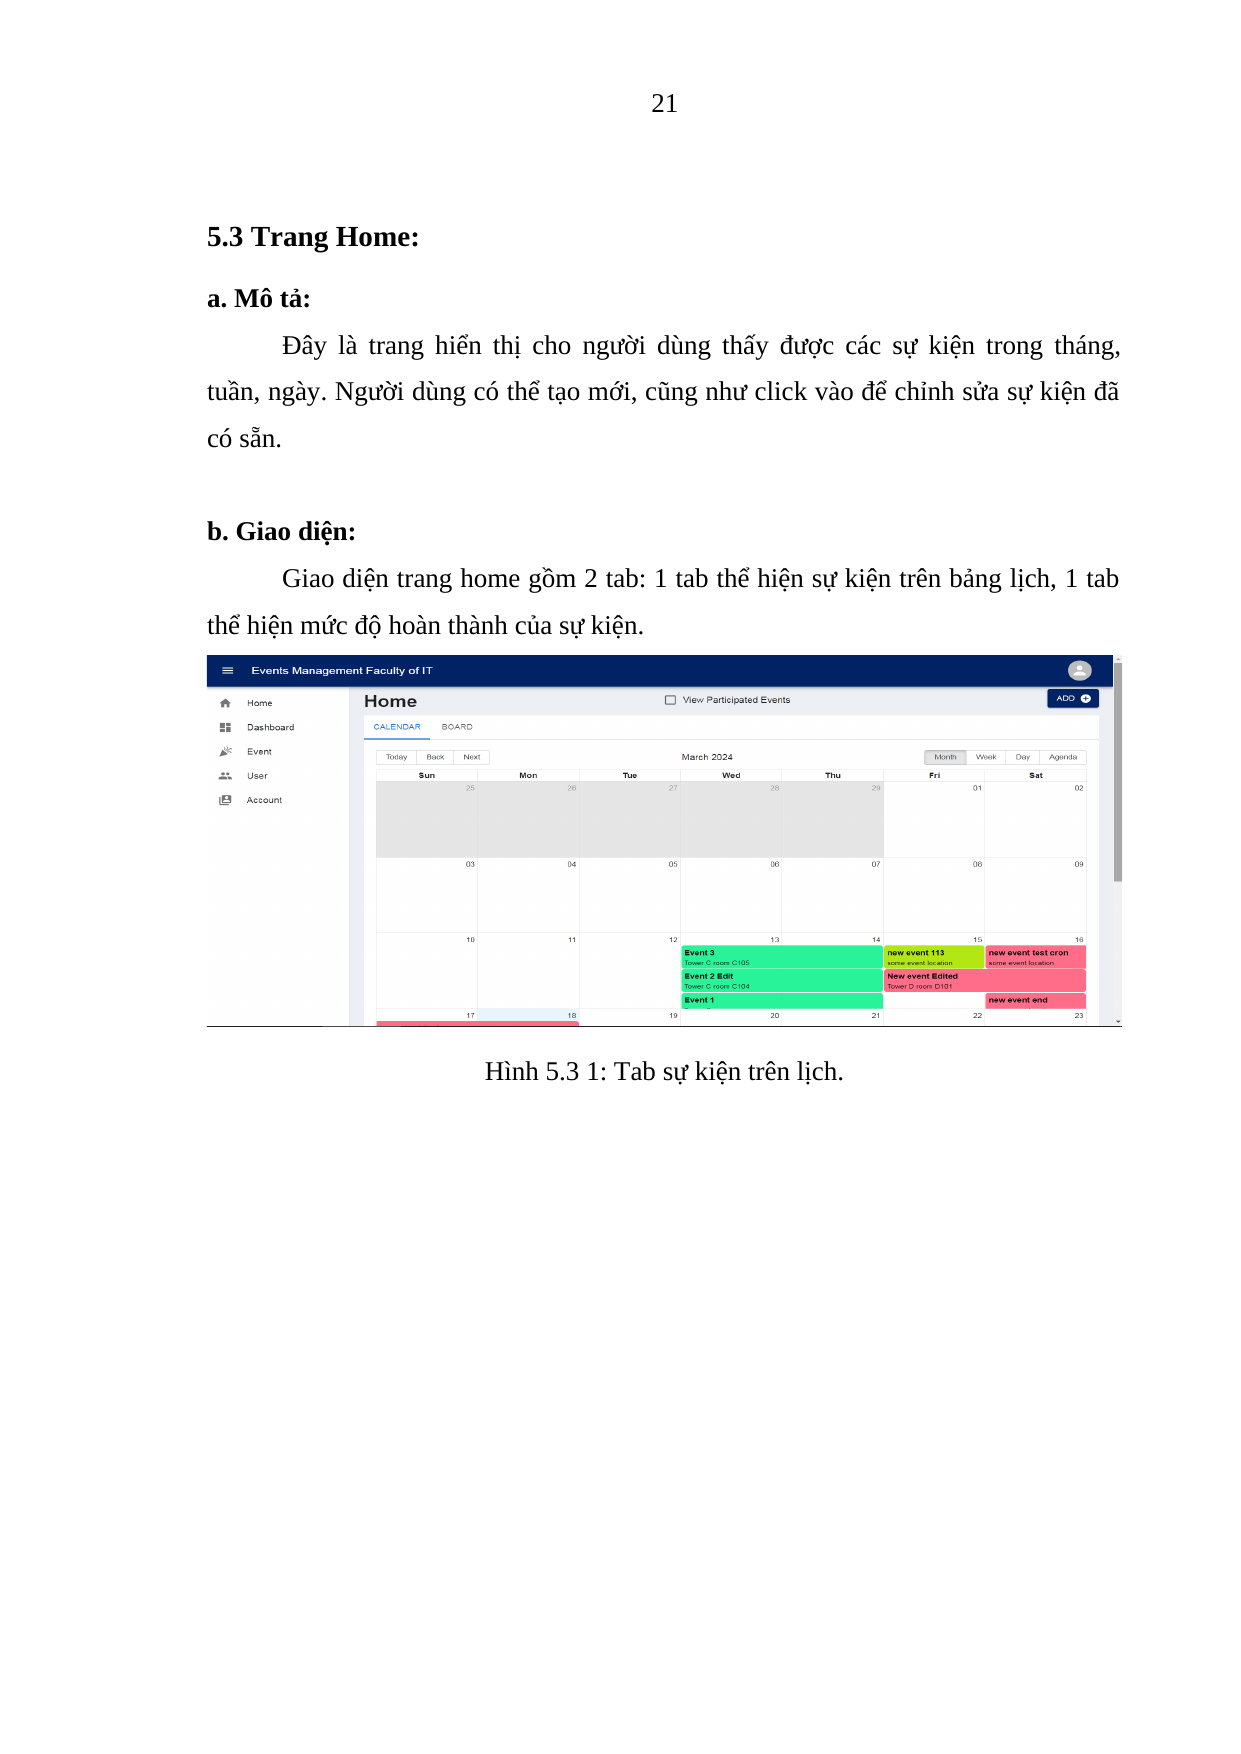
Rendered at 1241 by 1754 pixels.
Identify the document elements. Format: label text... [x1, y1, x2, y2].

text a. Mô tả: [207, 282, 1122, 313]
text Đây là trang hiển thị cho người dùng thấy được các sự kiện trong tháng, tuần, ngày. Người dùng có thể tạo mới, cũng như click vào để chỉnh sửa sự kiện đã có sẵn. [207, 329, 1122, 453]
picture [206, 655, 1123, 1027]
text Hình 5.3 1: Tab sự kiện trên lịch. [207, 1055, 1122, 1086]
text Giao diện trang home gồm 2 tab: 1 tab thể hiện sự kiện trên bảng lịch, 1 tab thể hiện mức độ hoàn thành của sự kiện. [207, 562, 1122, 640]
subtitle Trang Home: [207, 219, 1122, 253]
text b. Giao diện: [207, 515, 1122, 547]
